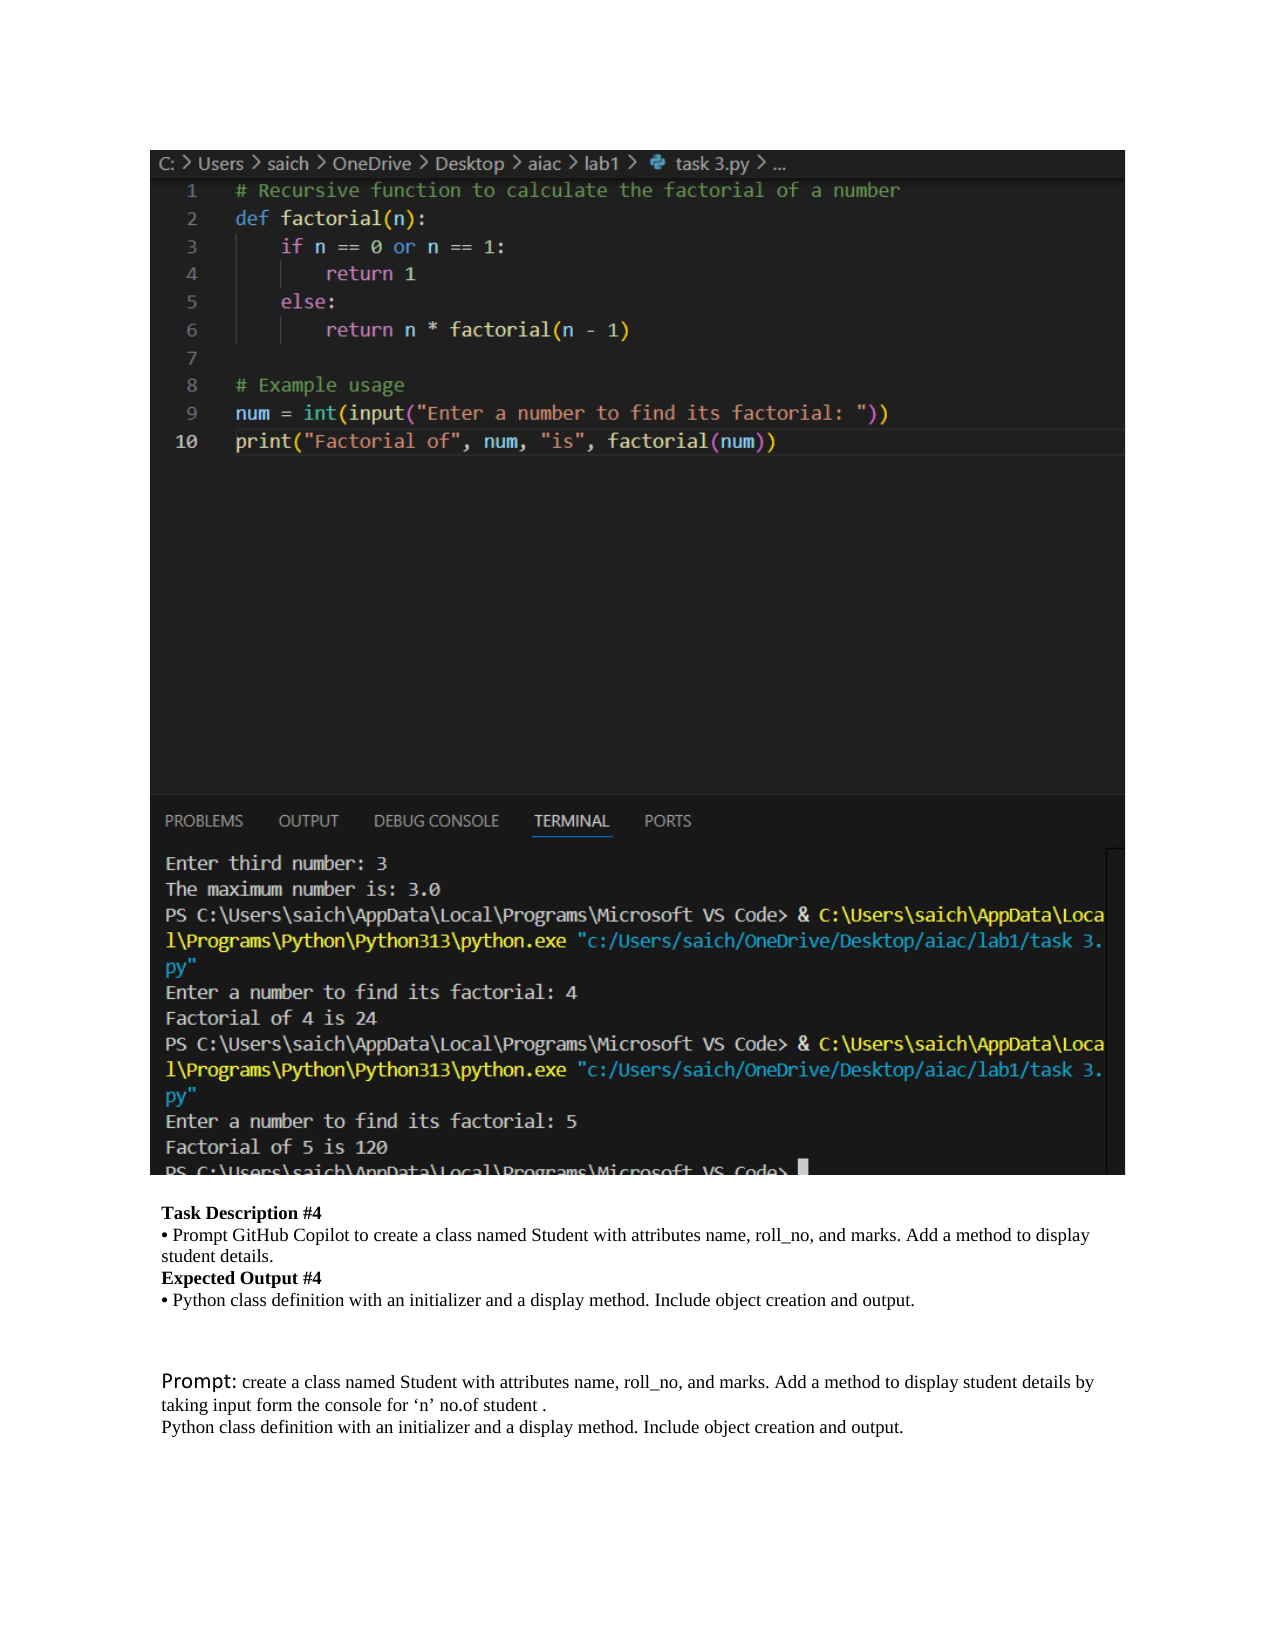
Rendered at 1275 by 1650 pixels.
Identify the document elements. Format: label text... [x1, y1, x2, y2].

text Task Description #4 • Prompt GitHub Copilot to create a class named Student with attributes name, roll_no, and marks. Add a method to display student details. [161, 1202, 1125, 1267]
text Expected Output #4 • Python class definition with an initializer and a display method. Include object creation and output. [161, 1267, 1125, 1310]
picture [150, 150, 1125, 1175]
text Python class definition with an initializer and a display method. Include object creation and output. [161, 1416, 1125, 1437]
text Prompt: create a class named Student with attributes name, roll_no, and marks. Add a method to display student details by taking input form the console for ‘n’ no.of student . [161, 1366, 1125, 1416]
